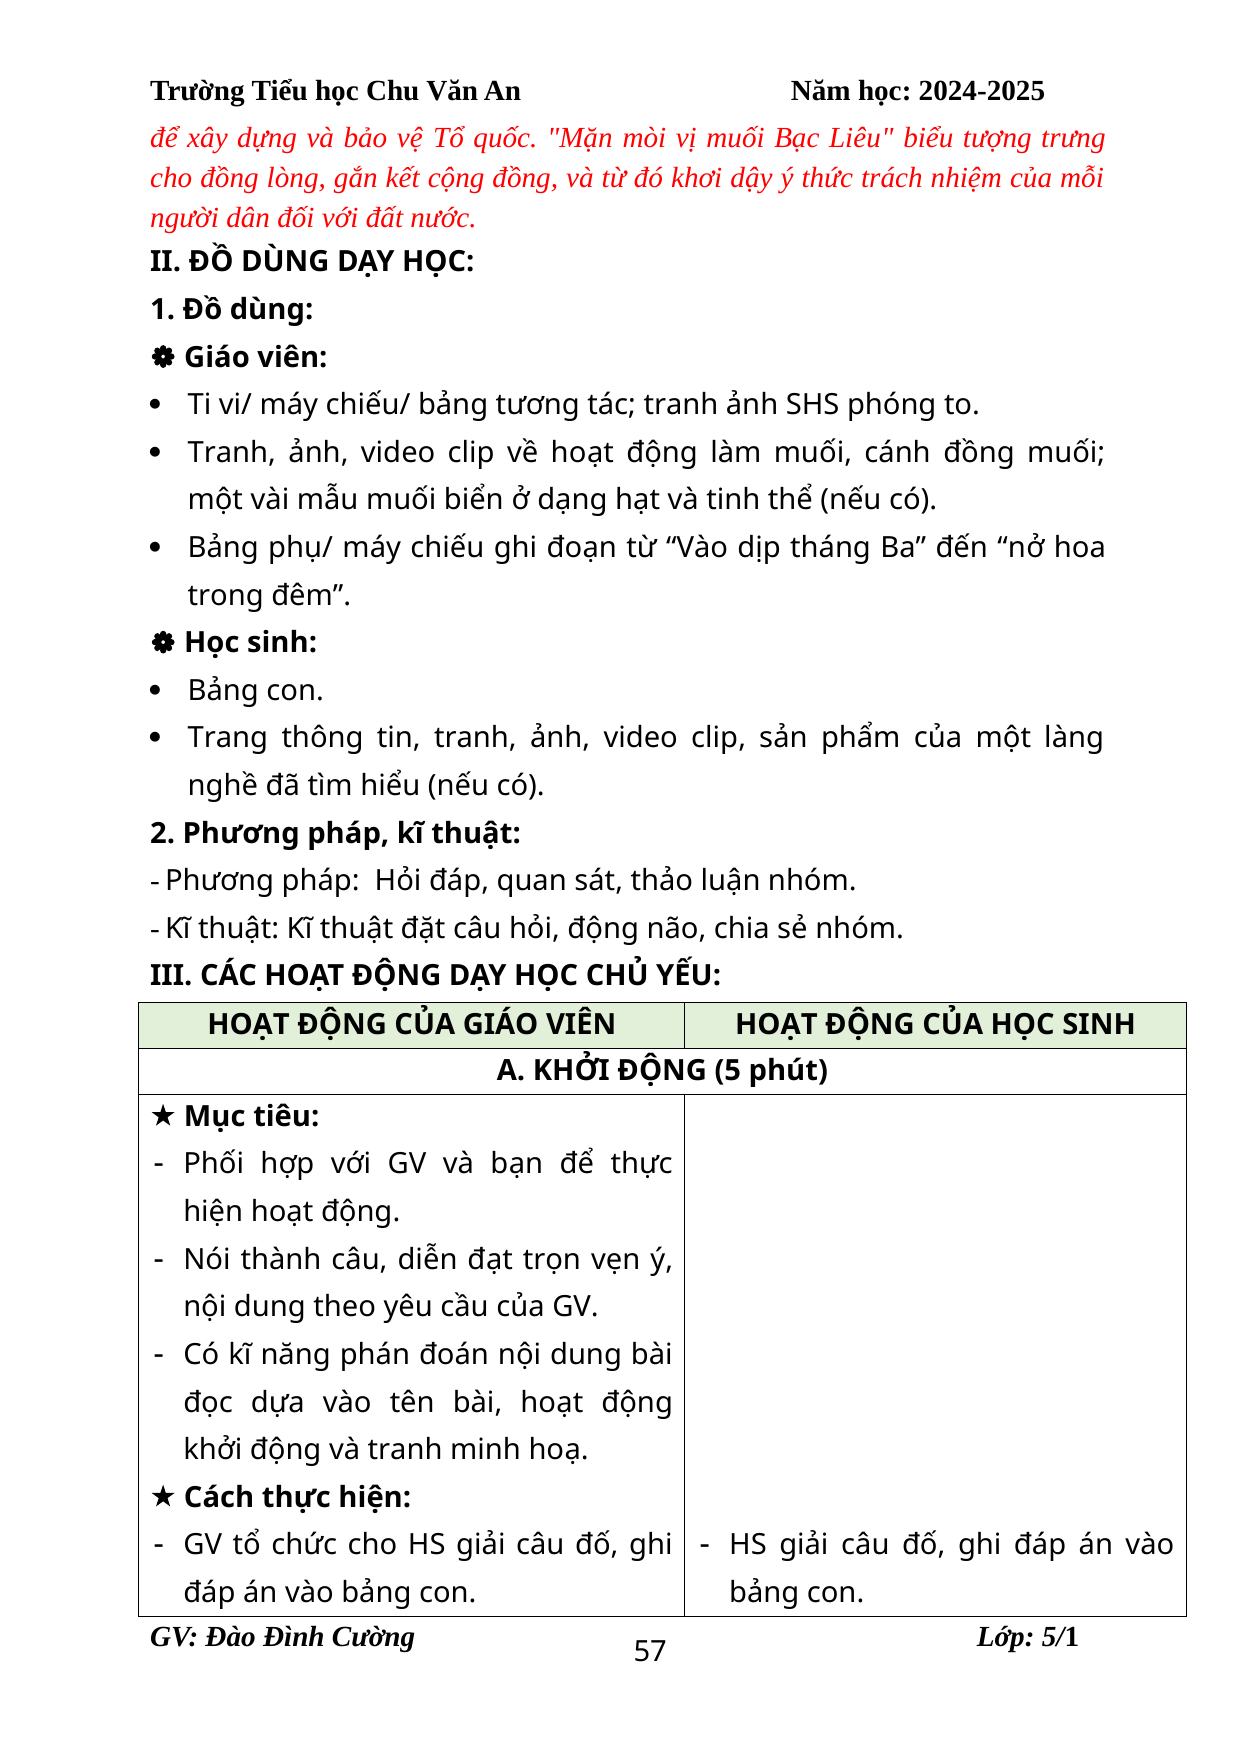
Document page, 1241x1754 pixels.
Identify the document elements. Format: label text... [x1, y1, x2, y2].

list Phương pháp: Hỏi đáp, quan sát, thảo luận nhóm. [150, 859, 1106, 899]
text 2. Phương pháp, kĩ thuật: [150, 812, 1106, 852]
table_header HOẠT ĐỘNG CỦA HỌC SINH [685, 1003, 1186, 1048]
list Trang thông tin, tranh, ảnh, video clip, sản phẩm của một làng nghề đã tìm hiểu (nếu có). [150, 717, 1106, 804]
text Giáo viên: [150, 336, 1106, 376]
table_header HOẠT ĐỘNG CỦA GIÁO VIÊN [139, 1003, 684, 1048]
table_cell A. KHỞI ĐỘNG (5 phút) [139, 1049, 1186, 1094]
text Học sinh: [150, 621, 1106, 661]
list Kĩ thuật: Kĩ thuật đặt câu hỏi, động não, chia sẻ nhóm. [150, 907, 1106, 947]
list Tranh, ảnh, video clip về hoạt động làm muối, cánh đồng muối; một vài mẫu muối biển ở dạng hạt và tinh thể (nếu có). [150, 431, 1106, 518]
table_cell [139, 1095, 684, 1616]
text III. CÁC HOẠT ĐỘNG DẠY HỌC CHỦ YẾU: [150, 955, 1106, 994]
text II. ĐỒ DÙNG DẠY HỌC: [150, 241, 1106, 280]
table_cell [685, 1095, 1186, 1616]
list Bảng phụ/ máy chiếu ghi đoạn từ “Vào dịp tháng Ba” đến “nở hoa trong đêm”. [150, 526, 1106, 613]
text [150, 120, 1106, 234]
list Ti vi/ máy chiếu/ bảng tương tác; tranh ảnh SHS phóng to. [150, 383, 1106, 423]
text 1. Đồ dùng: [150, 288, 1106, 328]
list Bảng con. [150, 669, 1106, 709]
